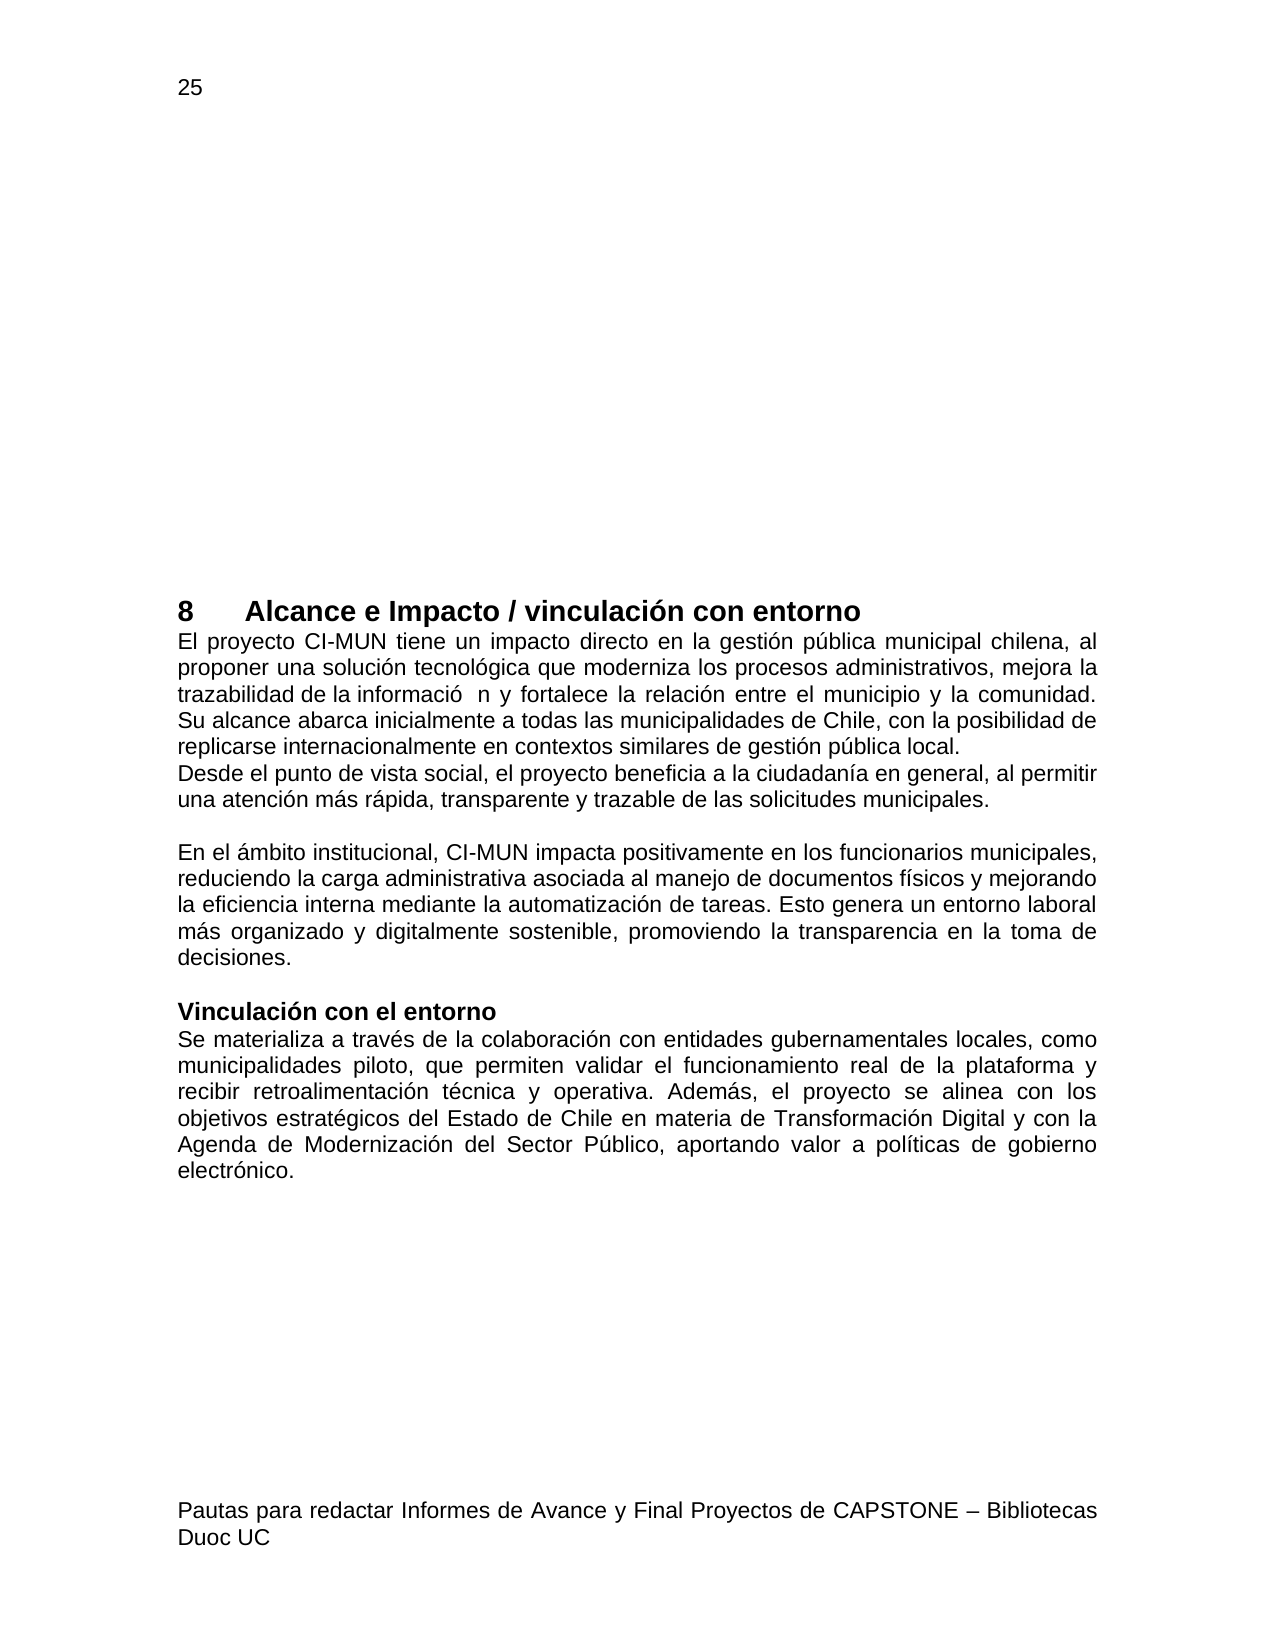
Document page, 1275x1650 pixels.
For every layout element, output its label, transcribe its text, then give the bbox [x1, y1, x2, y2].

text En el ámbito institucional, CI-MUN impacta positivamente en los funcionarios municipales, reduciendo la carga administrativa asociada al manejo de documentos físicos y mejorando la eficiencia interna mediante la automatización de tareas. Esto genera un entorno laboral más organizado y digitalmente sostenible, promoviendo la transparencia en la toma de decisiones. [177, 839, 1098, 970]
subtitle Alcance e Impacto / vinculación con entorno [177, 594, 1098, 628]
text Se materializa a través de la colaboración con entidades gubernamentales locales, como municipalidades piloto, que permiten validar el funcionamiento real de la plataforma y recibir retroalimentación técnica y operativa. Además, el proyecto se alinea con los objetivos estratégicos del Estado de Chile en materia de Transformación Digital y con la Agenda de Modernización del Sector Público, aportando valor a políticas de gobierno electrónico. [177, 1026, 1098, 1184]
text Desde el punto de vista social, el proyecto beneficia a la ciudadanía en general, al permitir una atención más rápida, transparente y trazable de las solicitudes municipales. [177, 759, 1098, 812]
text Vinculación con el entorno [177, 997, 1098, 1026]
text El proyecto CI-MUN tiene un impacto directo en la gestión pública municipal chilena, al proponer una solución tecnológica que moderniza los procesos administrativos, mejora la trazabilidad de la informació n y fortalece la relación entre el municipio y la comunidad. Su alcance abarca inicialmente a todas las municipalidades de Chile, con la posibilidad de replicarse internacionalmente en contextos similares de gestión pública local. [177, 628, 1098, 759]
